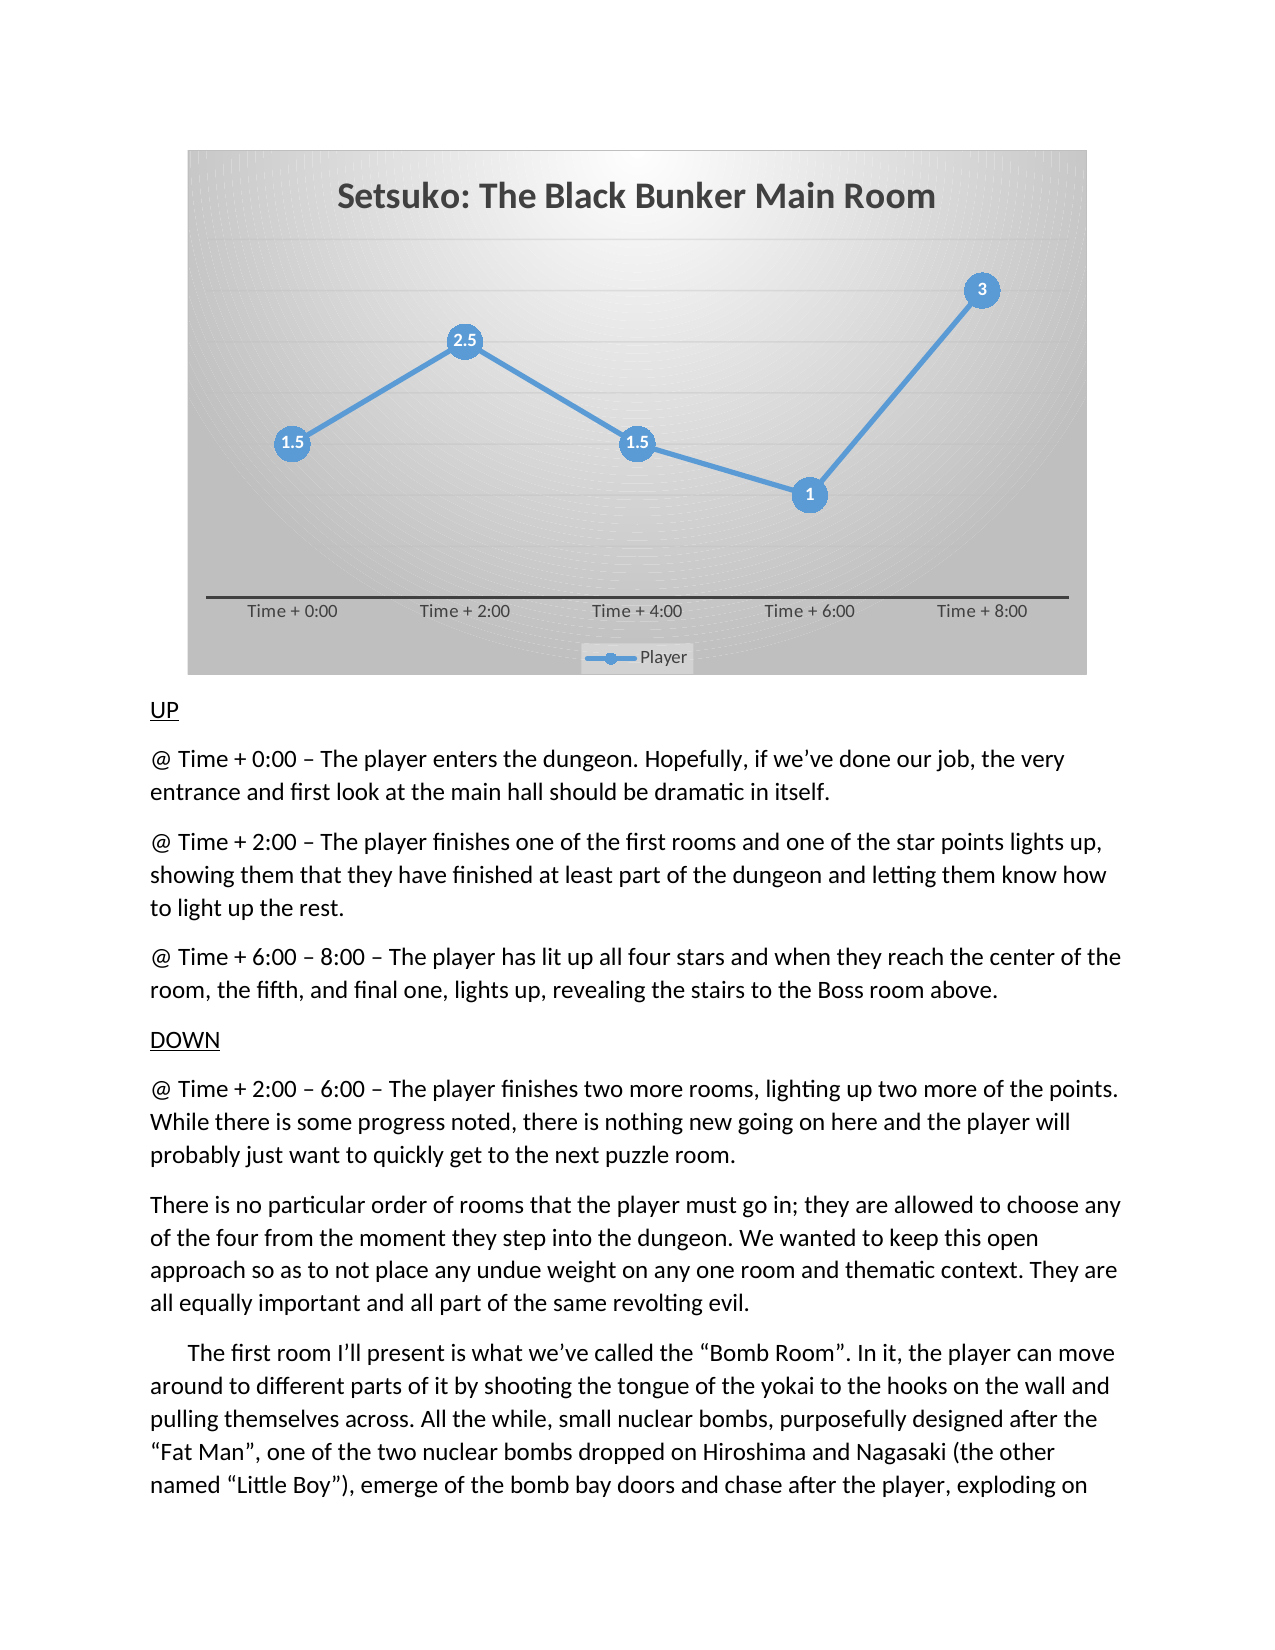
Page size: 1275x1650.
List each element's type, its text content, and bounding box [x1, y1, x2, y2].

text @ Time + 6:00 – 8:00 – The player has lit up all four stars and when they reach the center of the room, the fifth, and final one, lights up, revealing the stairs to the Boss room above. [150, 941, 1125, 1005]
text @ Time + 2:00 – 6:00 – The player finishes two more rooms, lighting up two more of the points. While there is some progress noted, there is nothing new going on here and the player will probably just want to quickly get to the next puzzle room. [150, 1073, 1125, 1170]
text @ Time + 2:00 – The player finishes one of the first rooms and one of the star points lights up, showing them that they have finished at least part of the dungeon and letting them know how to light up the rest. [150, 826, 1125, 922]
text UP [150, 694, 1125, 724]
text There is no particular order of rooms that the player must go in; they are allowed to choose any of the four from the moment they step into the dungeon. We wanted to keep this open approach so as to not place any undue weight on any one room and thematic context. They are all equally important and all part of the same revolting evil. [150, 1189, 1125, 1318]
text @ Time + 0:00 – The player enters the dungeon. Hopefully, if we’ve done our job, the very entrance and first look at the main hall should be dramatic in itself. [150, 743, 1125, 807]
text DOWN [150, 1024, 1125, 1054]
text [150, 1337, 1125, 1499]
